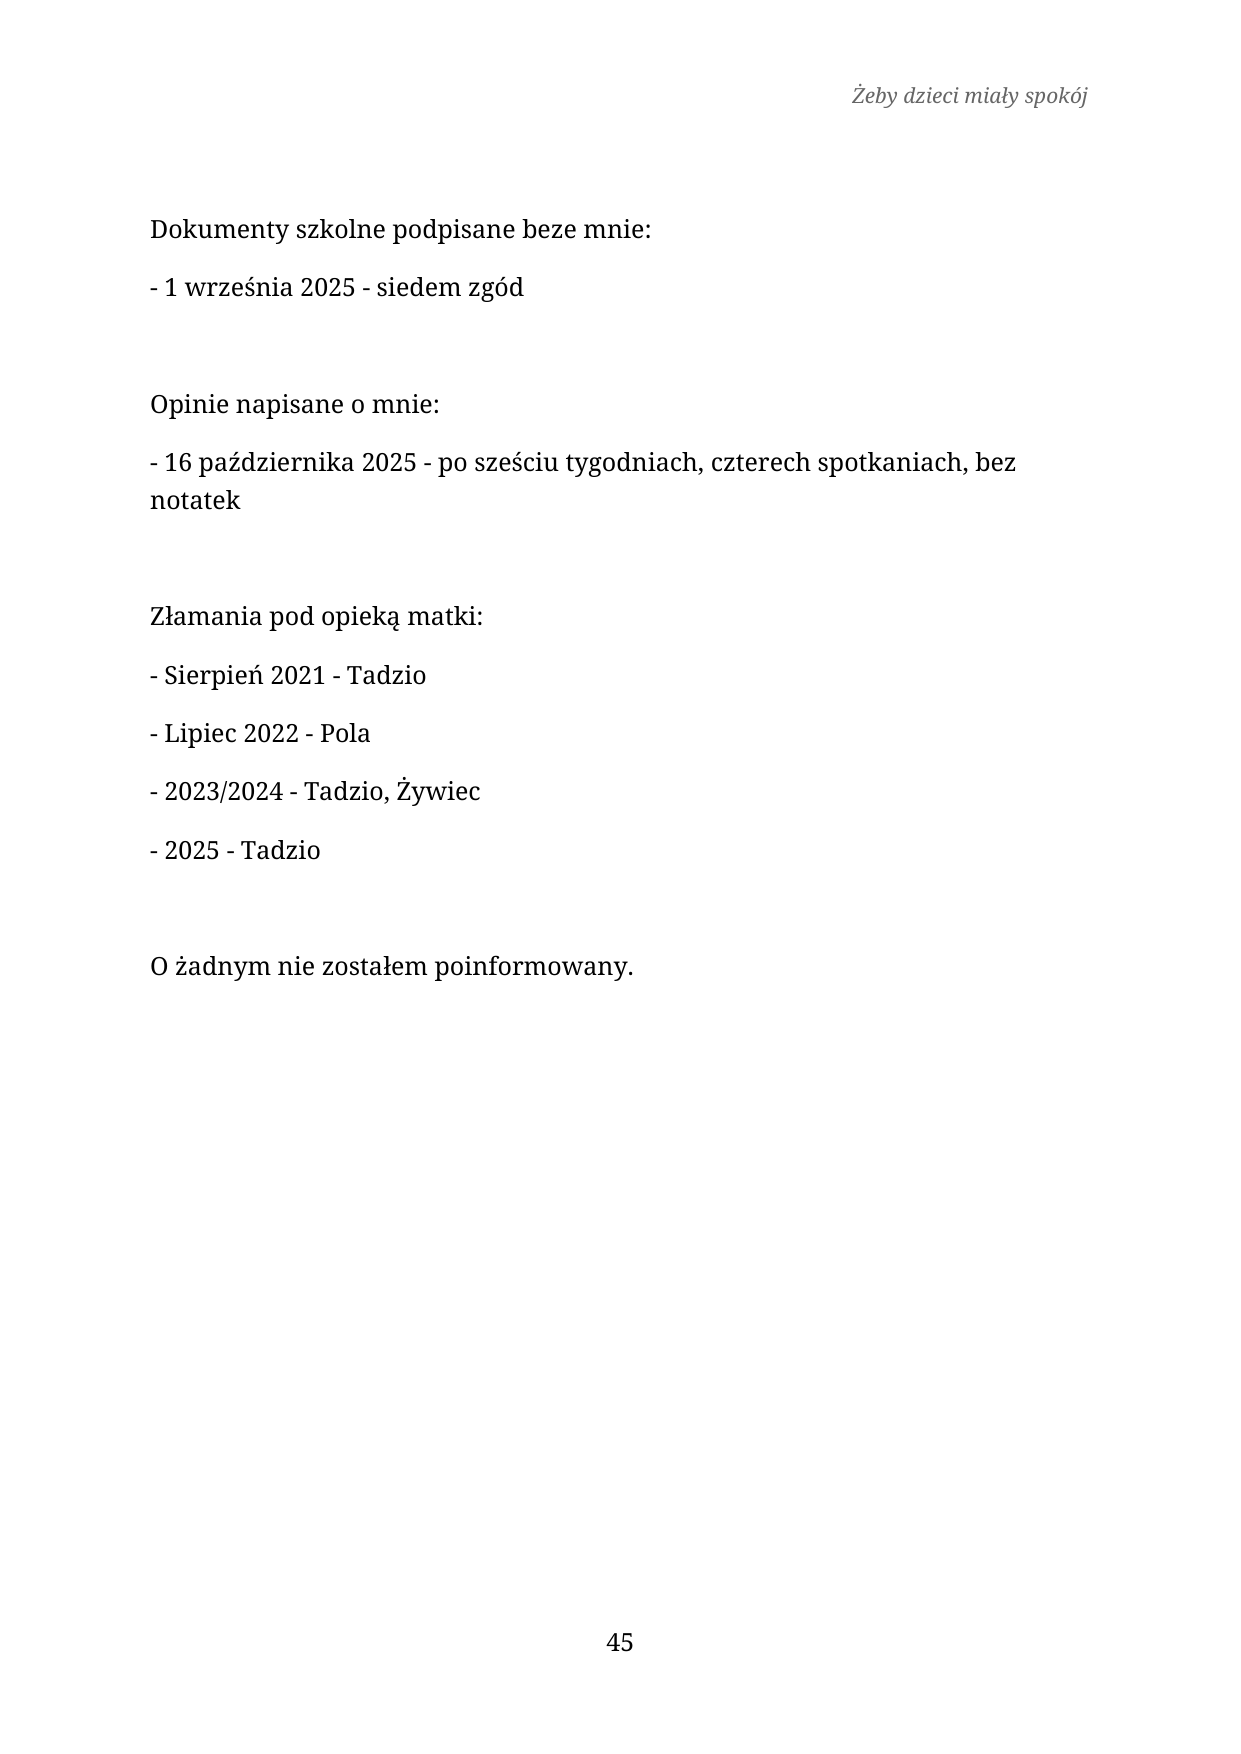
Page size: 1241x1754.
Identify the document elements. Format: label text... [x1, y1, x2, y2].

text - 1 września 2025 - siedem zgód [150, 267, 1090, 304]
text - Sierpień 2021 - Tadzio [150, 654, 1090, 692]
text O żadnym nie zostałem poinformowany. [150, 946, 1090, 983]
text - Lipiec 2022 - Pola [150, 712, 1090, 750]
text - 2023/2024 - Tadzio, Żywiec [150, 771, 1090, 808]
text - 16 października 2025 - po sześciu tygodniach, czterech spotkaniach, bez notatek [150, 442, 1090, 517]
text Opinie napisane o mnie: [150, 383, 1090, 421]
text Dokumenty szkolne podpisane beze mnie: [150, 208, 1090, 246]
text - 2025 - Tadzio [150, 829, 1090, 867]
text Złamania pod opieką matki: [150, 596, 1090, 633]
